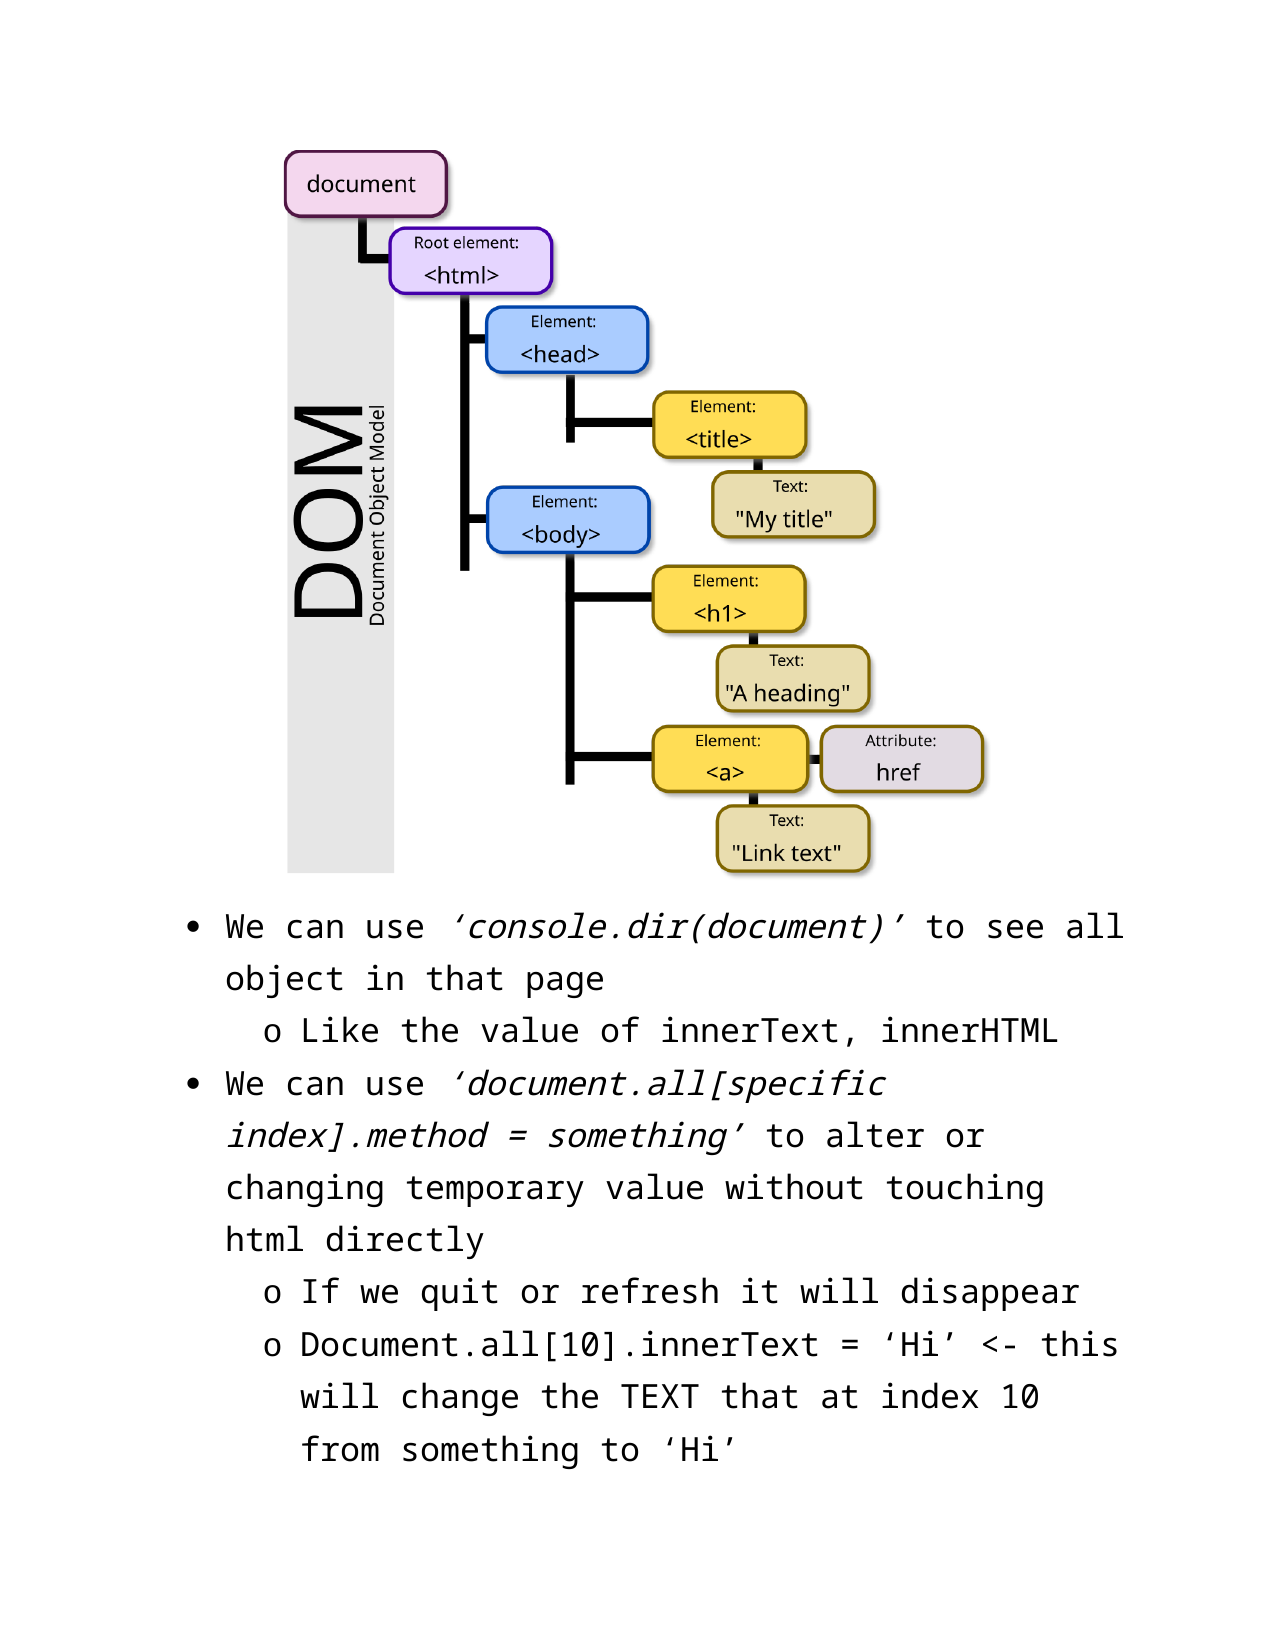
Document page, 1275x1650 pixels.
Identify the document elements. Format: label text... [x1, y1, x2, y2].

list If we quit or refresh it will disappear [262, 1268, 1125, 1314]
picture [283, 150, 992, 881]
list Like the value of innerText, innerHTML [262, 1007, 1125, 1053]
list Document.all[10].innerText = ‘Hi’ <- this will change the TEXT that at index 10 from something to ‘Hi’ [262, 1321, 1125, 1471]
list We can use ‘document.all[specific index].method = something’ to alter or changing temporary value without touching html directly [187, 1059, 1125, 1261]
list We can use ‘console.dir(document)’ to see all object in that page [187, 903, 1125, 1000]
